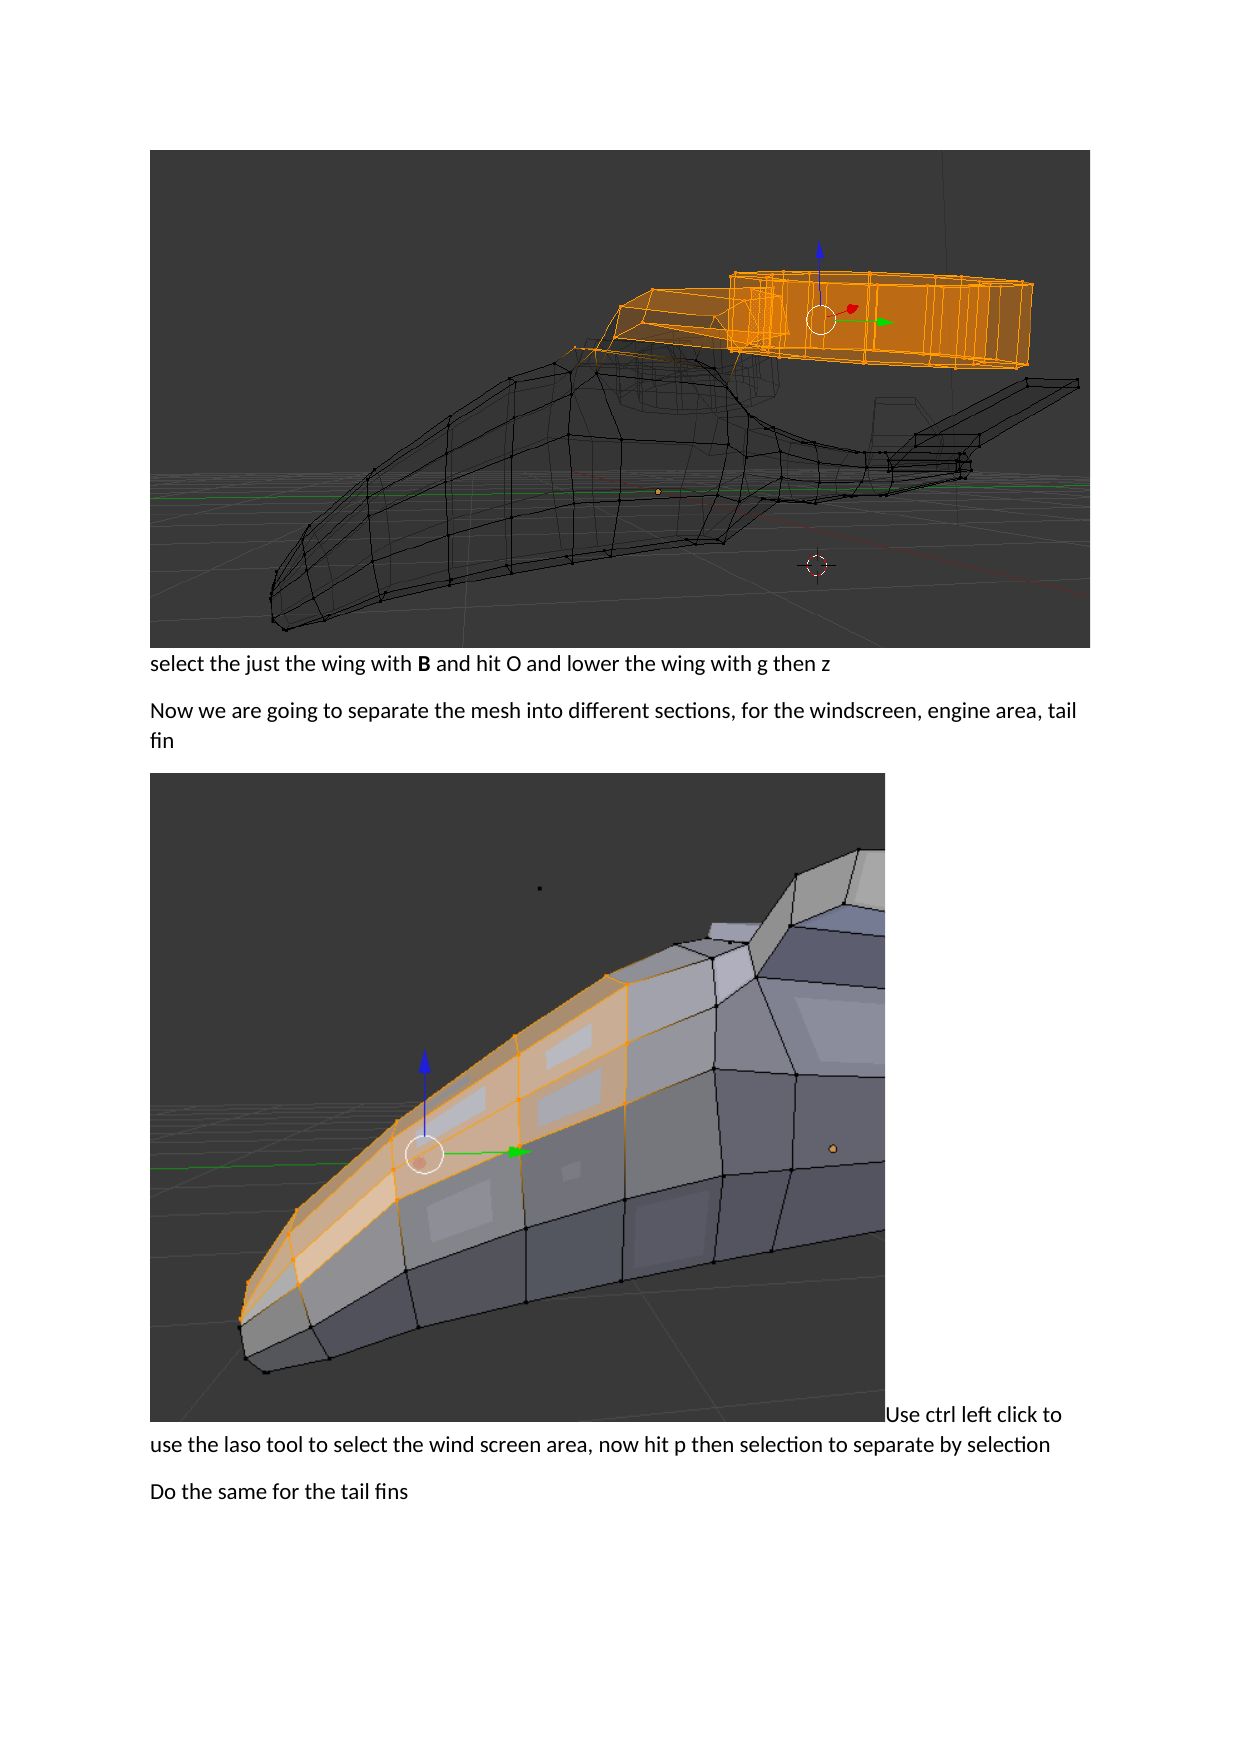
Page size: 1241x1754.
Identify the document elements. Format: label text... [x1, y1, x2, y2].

text Do the same for the tail fins [150, 1477, 1090, 1505]
text Now we are going to separate the mesh into different sections, for the windscreen, engine area, tail fin [150, 696, 1090, 754]
picture [150, 150, 1091, 648]
text select the just the wing with B and hit O and lower the wing with g then z [150, 648, 1090, 677]
picture [150, 773, 886, 1422]
